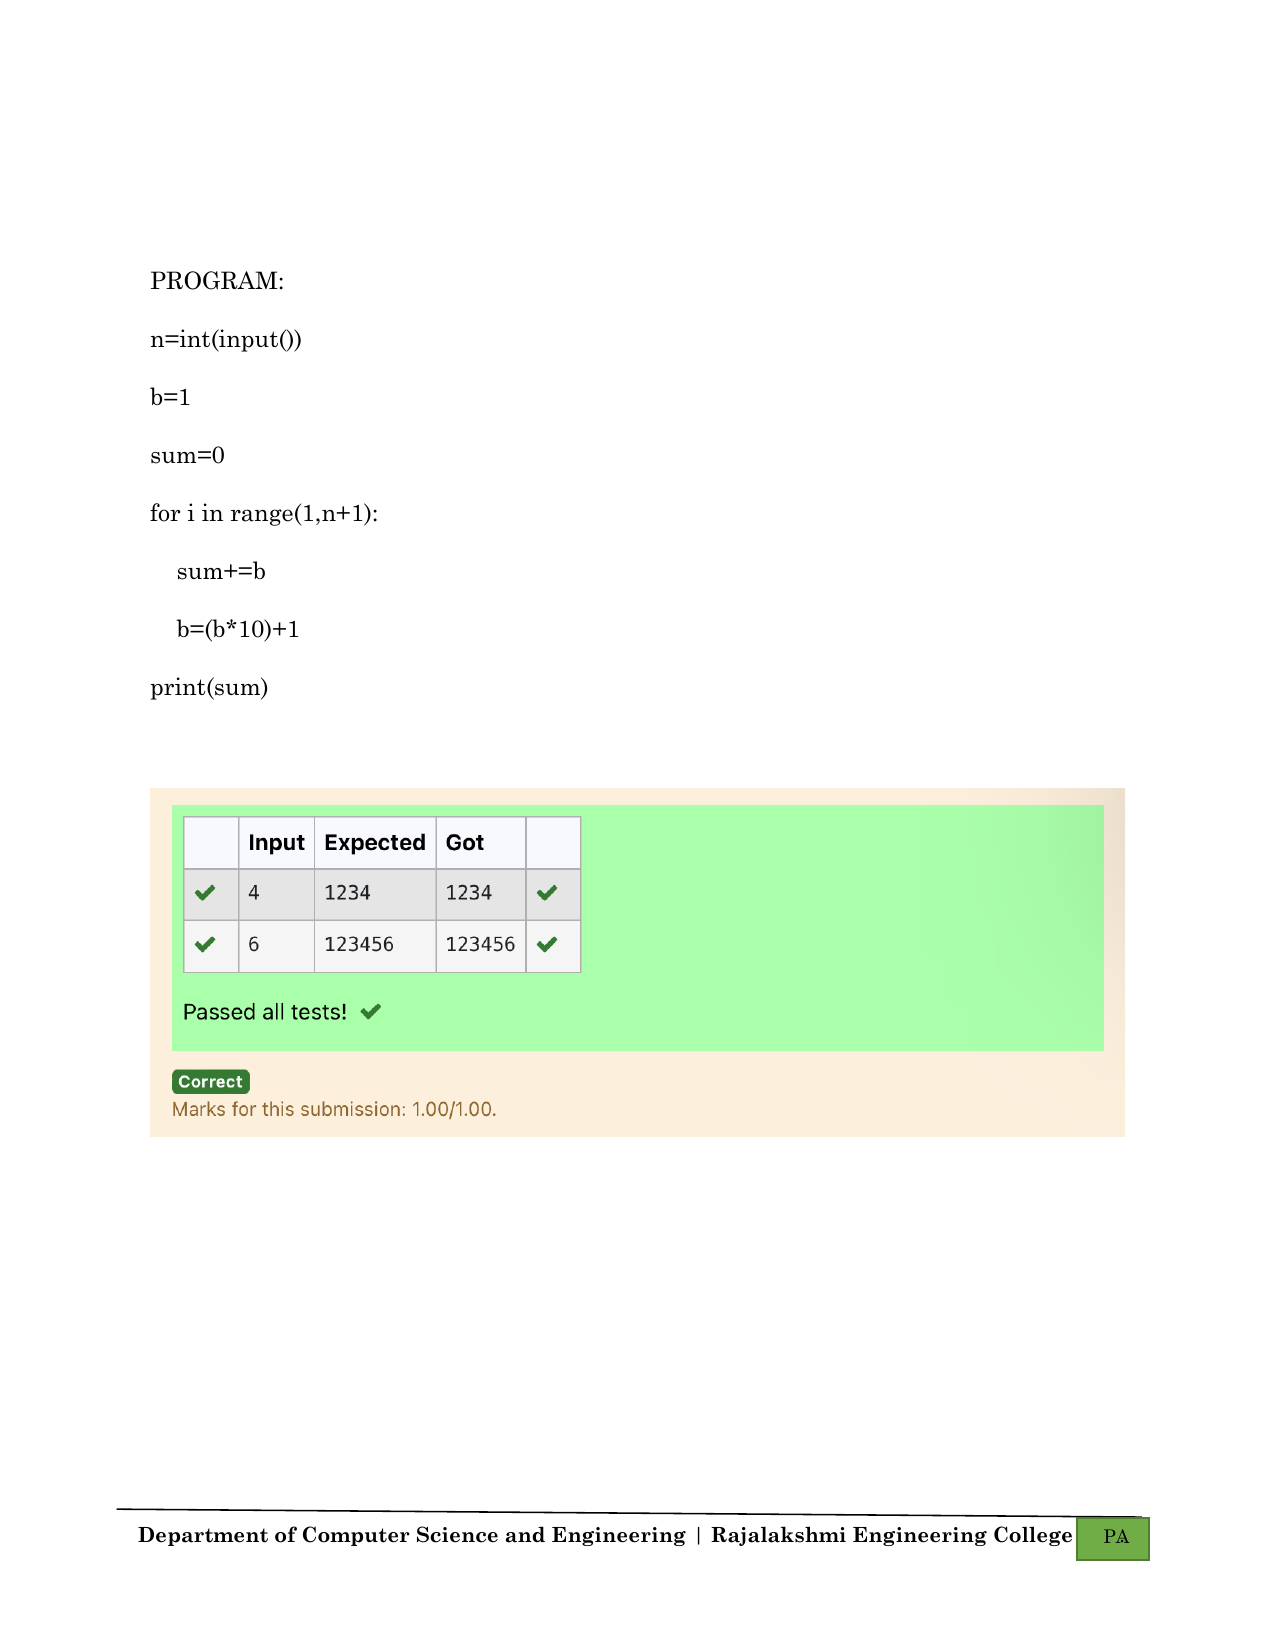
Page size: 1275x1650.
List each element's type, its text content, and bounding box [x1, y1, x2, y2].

text n=int(input()) [150, 324, 1125, 353]
text sum=0 [150, 440, 1125, 469]
text b=(b*10)+1 [150, 614, 1125, 643]
text PROGRAM: [150, 266, 1125, 295]
text for i in range(1,n+1): [150, 498, 1125, 527]
text print(sum) [150, 672, 1125, 701]
picture [150, 788, 1125, 1137]
text sum+=b [150, 556, 1125, 585]
text b=1 [150, 382, 1125, 411]
